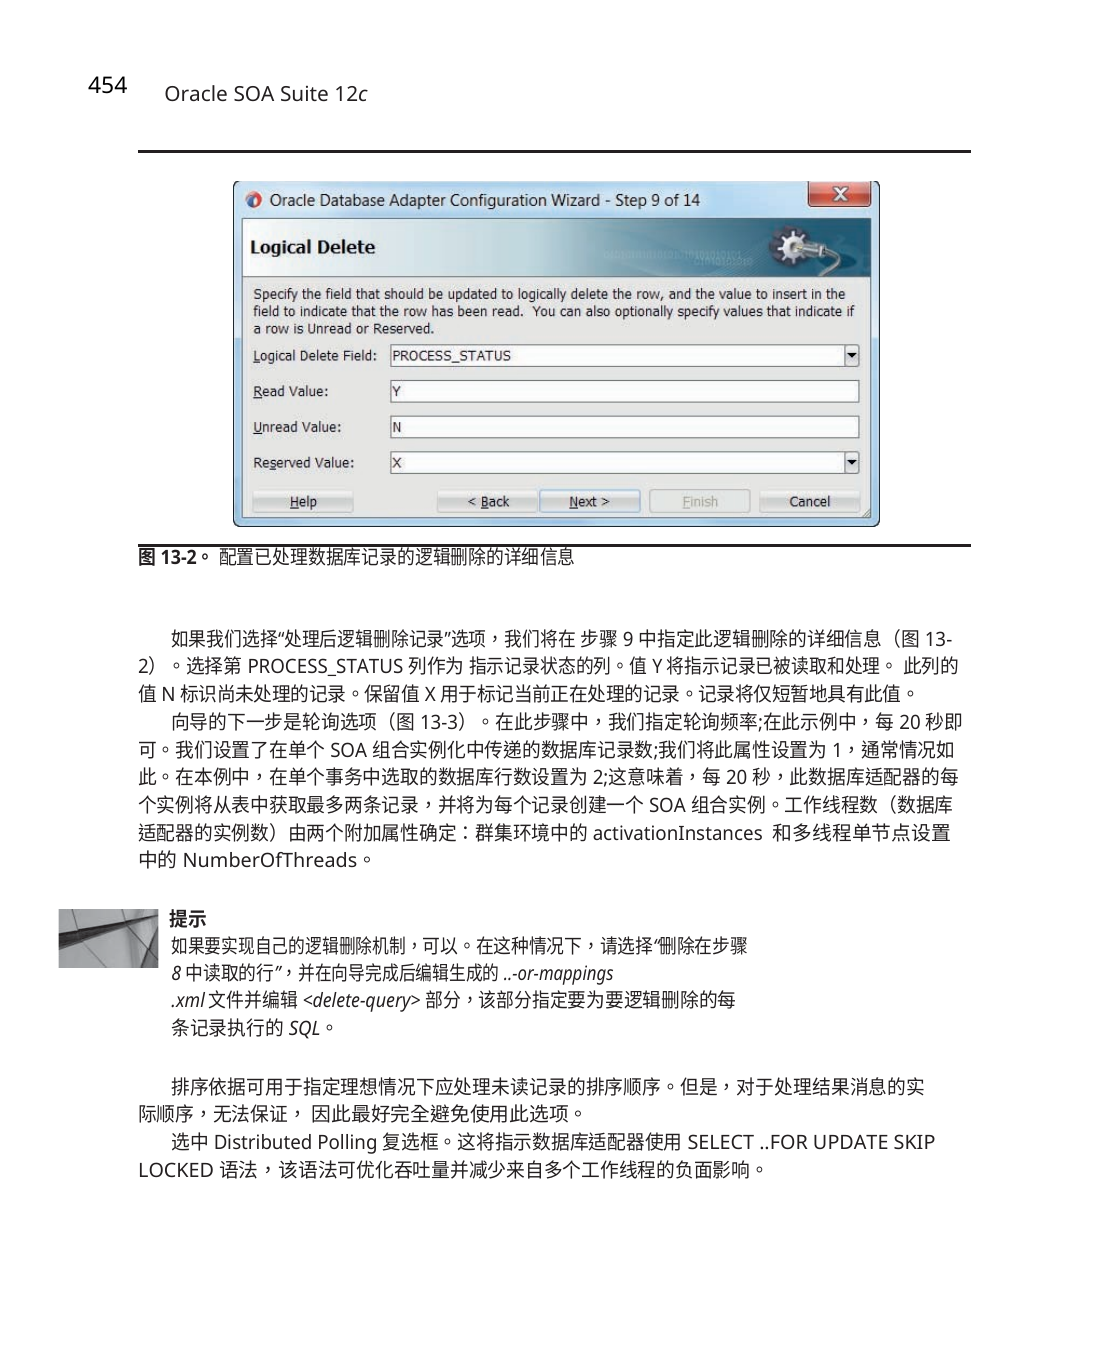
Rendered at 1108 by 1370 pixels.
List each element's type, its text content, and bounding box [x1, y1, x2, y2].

text .xml文件并编辑 <delete-query> 部分，该部分指定要为要逻辑删除的每条记录执行的 SQL。 [171, 987, 741, 1041]
text 排序依据可用于指定理想情况下应处理未读记录的排序顺序。但是，对于处理结果消息的实际顺序，无法保证， 因此最好完全避免使用此选项。 [138, 1073, 927, 1128]
text 选中 Distributed Polling 复选框。这将指示数据库适配器使用 SELECT ..FOR UPDATE SKIP LOCKED 语法，该语法可优化吞吐量并减少来自多个工作线程的负面影响。 [138, 1128, 958, 1183]
text 如果要实现自己的逻辑删除机制，可以。在这种情况下，请选择“删除在步骤 8 中读取的行”，并在向导完成后编辑生成的 ..-or-mappings [171, 932, 753, 987]
text 如果我们选择“处理后逻辑删除记录”选项，我们将在 步骤 9 中指定此逻辑删除的详细信息（图 13-2）。选择第 PROCESS_STATUS 列作为 指示记录状态的列。值 Y 将指示记录已被读取和处理。 此列的值 N 标识尚未处理的记录。保留值 X 用于标记当前正在处理的记录。记录将仅短暂地具有此值。 [138, 625, 970, 707]
subtitle 提示 [169, 905, 1107, 932]
text 图 13-2。 配置已处理数据库记录的逻辑删除的详细信息 [138, 542, 1107, 569]
text 向导的下一步是轮询选项（图 13-3）。在此步骤中，我们指定轮询频率;在此示例中，每 20 秒即可。我们设置了在单个 SOA 组合实例化中传递的数据库记录数;我们将此属性设置为 1，通常情况如此。在本例中，在单个事务中选取的数据库行数设置为 2;这意味着，每 20 秒，此数据库适配器的每个实例将从表中获取最多两条记录，并将为每个记录创建一个 SOA 组合实例。工作线程数（数据库适配器的实例数）由两个附加属性确定：群集环境中的 activationInstances 和多线程单节点设置中的 NumberOfThreads。 [138, 708, 970, 874]
picture [58, 909, 159, 968]
picture [233, 181, 880, 527]
